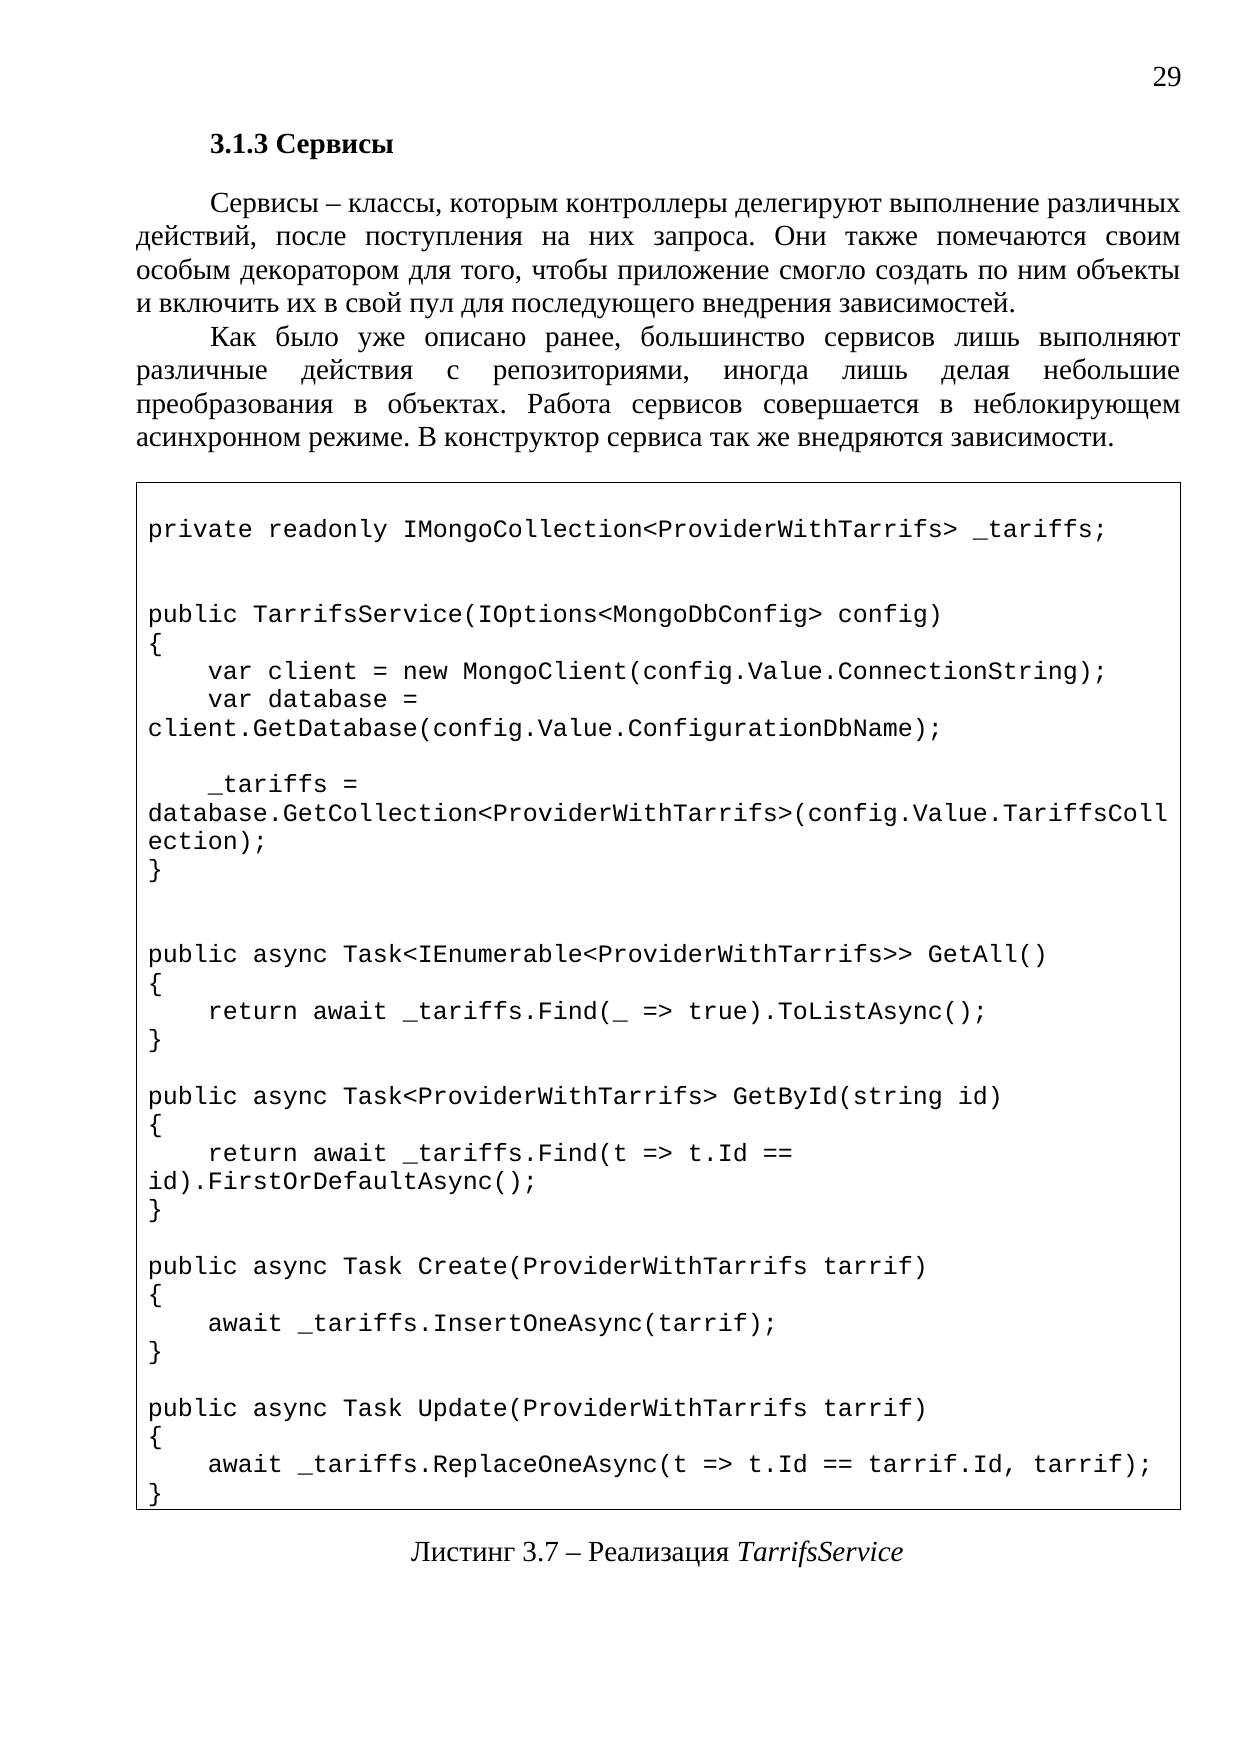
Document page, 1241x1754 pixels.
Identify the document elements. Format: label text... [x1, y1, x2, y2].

text Листинг 3.7 – Реализация TarrifsService [136, 1534, 1181, 1568]
subtitle 3.1.3 Сервисы [136, 126, 1181, 160]
text Сервисы – классы, которым контроллеры делегируют выполнение различных действий, после поступления на них запроса. Они также помечаются своим особым декоратором для того, чтобы приложение смогло создать по ним объекты и включить их в свой пул для последующего внедрения зависимостей. [136, 185, 1181, 319]
text Как было уже описано ранее, большинство сервисов лишь выполняют различные действия с репозиториями, иногда лишь делая небольшие преобразования в объектах. Работа сервисов совершается в неблокирующем асинхронном режиме. В конструктор сервиса так же внедряются зависимости. [136, 319, 1181, 453]
table_header private readonly IMongoCollection<ProviderWithTarrifs> _tariffs; public TarrifsService(IOptions<MongoDbConfig> config) { var client = new MongoClient(config.Value.ConnectionString); var database = client.GetDatabase(config.Value.ConfigurationDbName); _tariffs = database.GetCollection<ProviderWithTarrifs>(config.Value.TariffsCollection); } public async Task<IEnumerable<ProviderWithTarrifs>> GetAll() { return await _tariffs.Find(_ => true).ToListAsync(); } public async Task<ProviderWithTarrifs> GetById(string id) { return await _tariffs.Find(t => t.Id == id).FirstOrDefaultAsync(); } public async Task Create(ProviderWithTarrifs tarrif) { await _tariffs.InsertOneAsync(tarrif); } public async Task Update(ProviderWithTarrifs tarrif) { await _tariffs.ReplaceOneAsync(t => t.Id == tarrif.Id, tarrif); } [137, 483, 1180, 1508]
